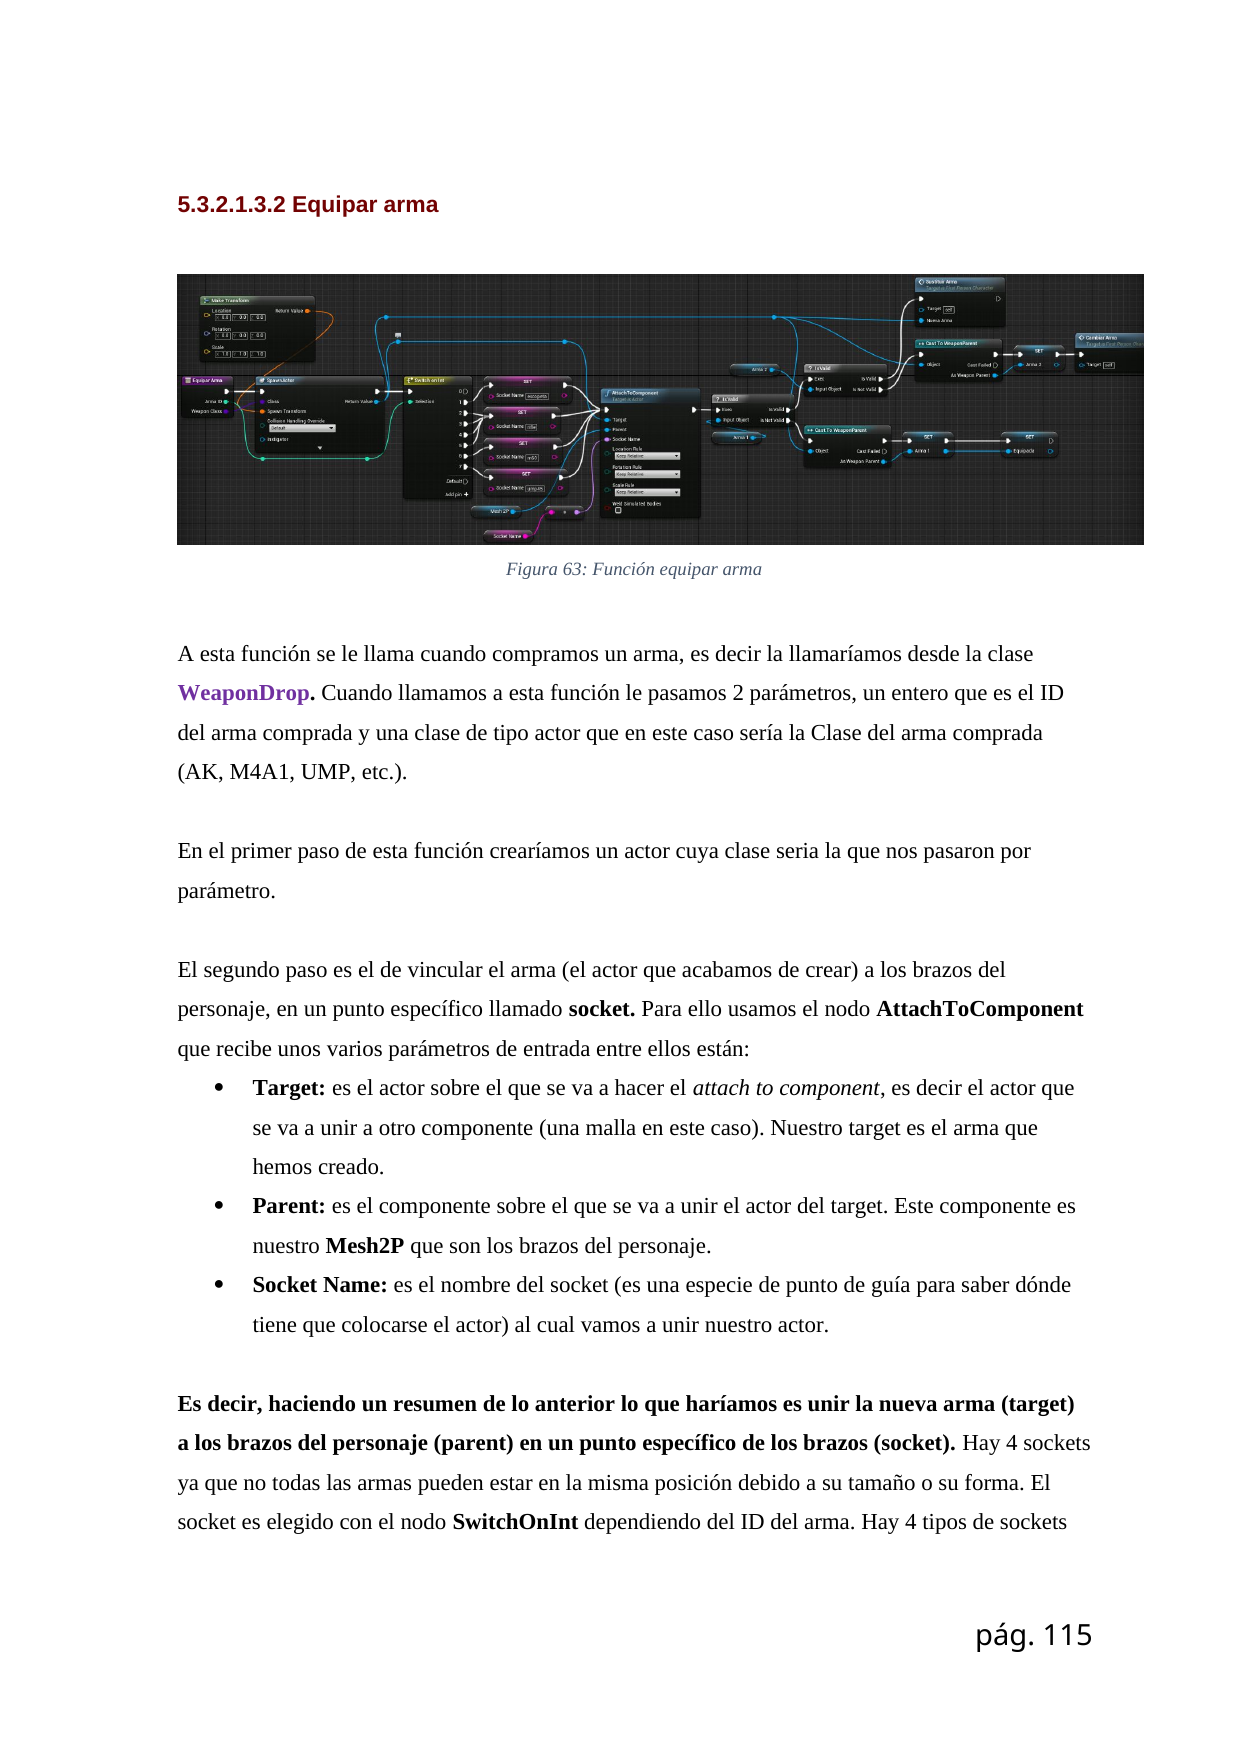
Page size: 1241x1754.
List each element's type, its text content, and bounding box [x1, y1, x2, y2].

text En el primer paso de esta función crearíamos un actor cuya clase seria la que nos pasaron por parámetro. [177, 837, 1092, 903]
subtitle 5.3.2.1.3.2 Equipar arma [177, 191, 1092, 218]
text A esta función se le llama cuando compramos un arma, es decir la llamaríamos desde la clase WeaponDrop. Cuando llamamos a esta función le pasamos 2 parámetros, un entero que es el ID del arma comprada y una clase de tipo actor que en este caso sería la Clase del arma comprada (AK, M4A1, UMP, etc.). [177, 640, 1092, 784]
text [177, 1390, 1092, 1535]
picture [177, 274, 1144, 545]
list Socket Name: es el nombre del socket (es una especie de punto de guía para saber dónde tiene que colocarse el actor) al cual vamos a unir nuestro actor. [215, 1271, 1092, 1337]
list Target: es el actor sobre el que se va a hacer el attach to component, es decir el actor que se va a unir a otro componente (una malla en este caso). Nuestro target es el arma que hemos creado. [215, 1074, 1092, 1179]
list Parent: es el componente sobre el que se va a unir el actor del target. Este componente es nuestro Mesh2P que son los brazos del personaje. [215, 1192, 1092, 1258]
text El segundo paso es el de vincular el arma (el actor que acabamos de crear) a los brazos del personaje, en un punto específico llamado socket. Para ello usamos el nodo AttachToComponent que recibe unos varios parámetros de entrada entre ellos están: [177, 956, 1092, 1061]
